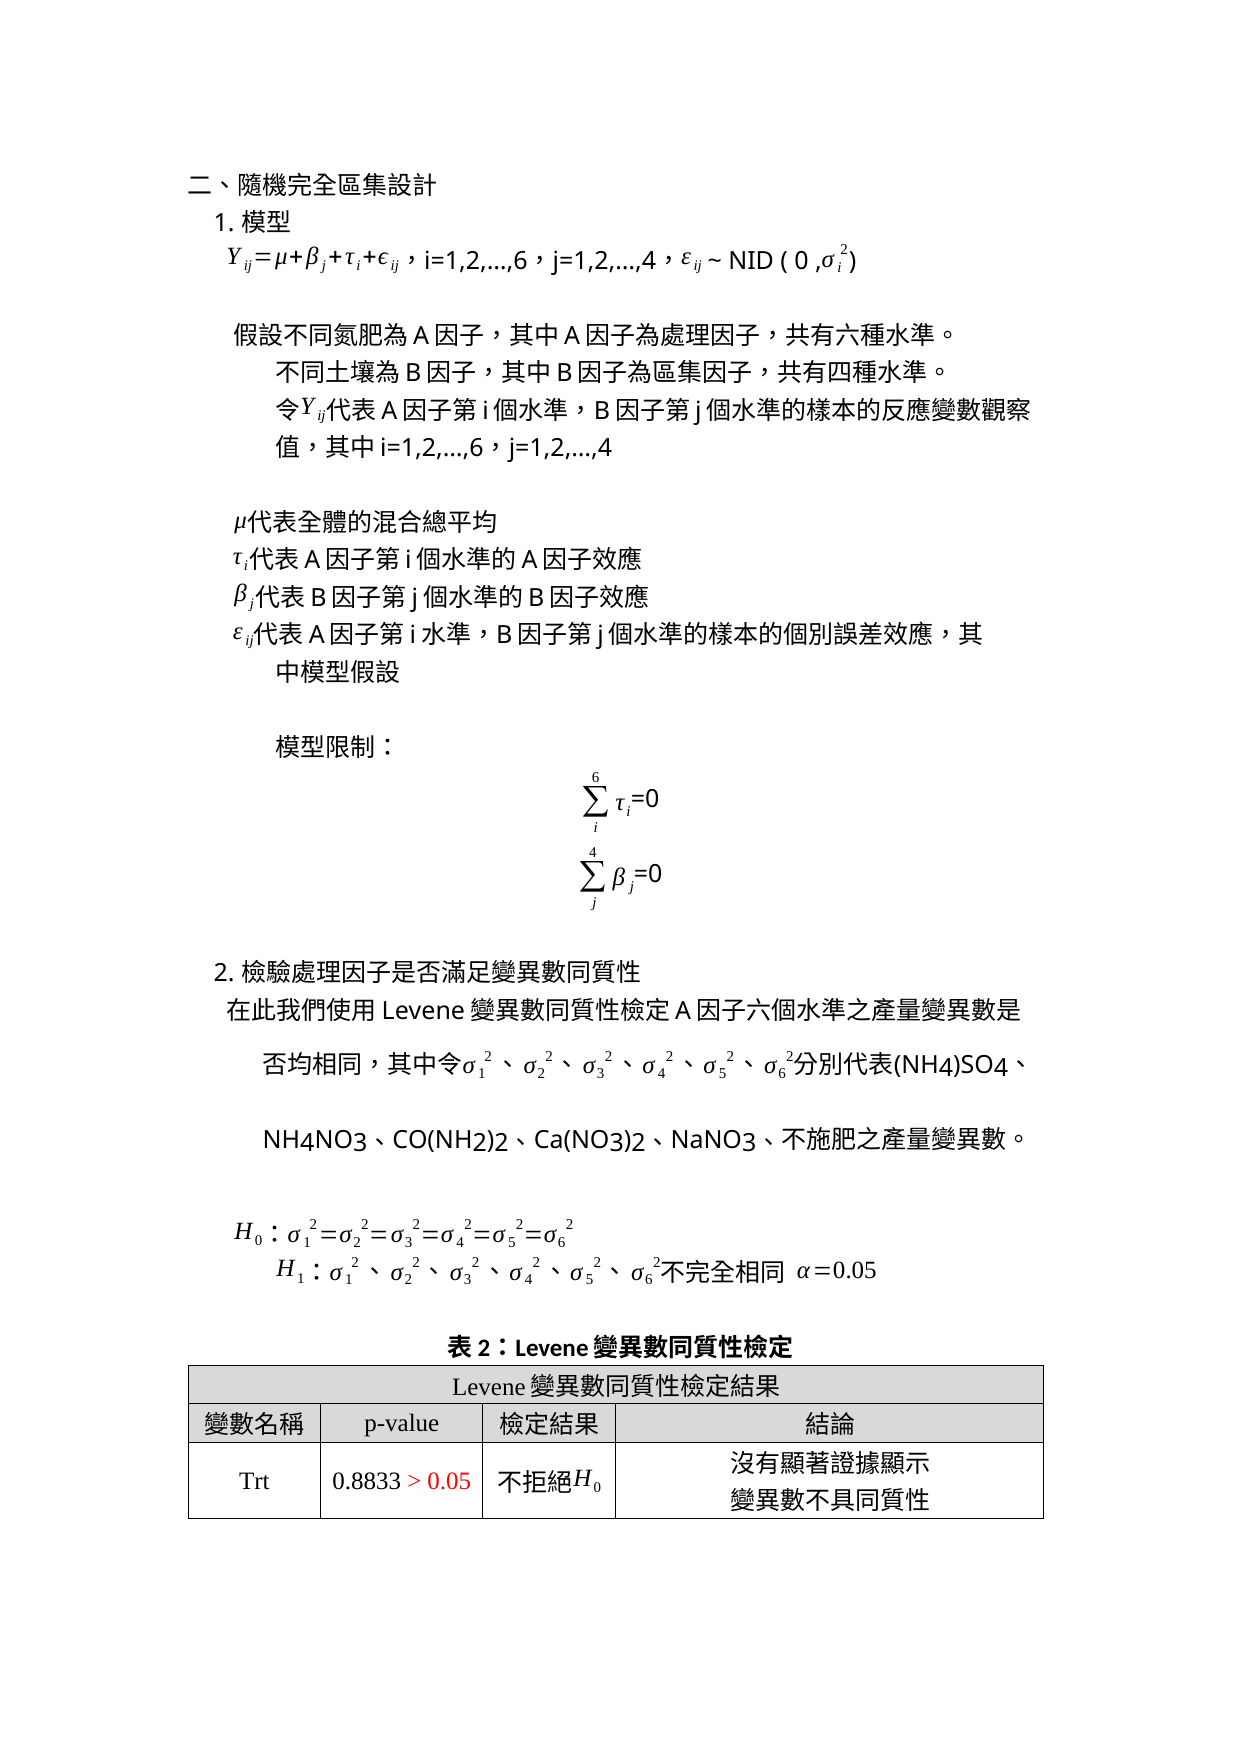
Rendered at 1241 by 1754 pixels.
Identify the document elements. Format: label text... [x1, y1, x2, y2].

table_cell 結論 [616, 1404, 1043, 1442]
text 代表全體的混合總平均 [187, 502, 1053, 539]
table_cell Trt [189, 1443, 320, 1518]
text =0 [187, 839, 1053, 914]
text 不同土壤為B因子，其中B因子為區集因子，共有四種水準。 [187, 352, 1053, 389]
text 1. 模型 [187, 202, 1053, 239]
text 假設不同氮肥為A因子，其中A因子為處理因子，共有六種水準。 [187, 314, 1053, 352]
table_cell 變數名稱 [189, 1404, 320, 1442]
text 表 2：Levene變異數同質性檢定 [187, 1327, 1053, 1364]
text ：不完全相同 [187, 1252, 1053, 1289]
text 值，其中i=1,2,…,6，j=1,2,…,4 [187, 427, 1053, 464]
table_cell 0.8833 > 0.05 [321, 1443, 482, 1518]
table_cell p-value [321, 1404, 482, 1442]
text ，i=1,2,…,6，j=1,2,…,4， ~ NID ( 0 ,) [187, 239, 1053, 277]
text NH4NO3、CO(NH2)2、Ca(NO3)2、NaNO3、不施肥之產量變異數。 [187, 1102, 1053, 1177]
text ： [187, 1214, 1053, 1252]
text 代表A因子第i水準，B因子第j個水準的樣本的個別誤差效應，其 [187, 614, 1053, 652]
text 模型限制： [187, 727, 1053, 764]
text 二、隨機完全區集設計 [187, 164, 1053, 202]
text 令代表A因子第i個水準，B因子第j個水準的樣本的反應變數觀察 [187, 389, 1053, 427]
text 在此我們使用Levene變異數同質性檢定A因子六個水準之產量變異數是 [187, 989, 1053, 1027]
text 中模型假設 [187, 652, 1053, 689]
table_header Levene變異數同質性檢定結果 [189, 1366, 1043, 1403]
table_cell 沒有顯著證據顯示 變異數不具同質性 [616, 1443, 1043, 1518]
table_cell 不拒絕 [483, 1443, 615, 1518]
text =0 [187, 764, 1053, 839]
text 代表B因子第j個水準的B因子效應 [187, 577, 1053, 614]
text 代表A因子第i個水準的A因子效應 [187, 539, 1053, 577]
table_cell 檢定結果 [483, 1404, 615, 1442]
text 否均相同，其中令分別代表(NH4)SO4、 [187, 1027, 1053, 1102]
text 2. 檢驗處理因子是否滿足變異數同質性 [187, 952, 1053, 989]
